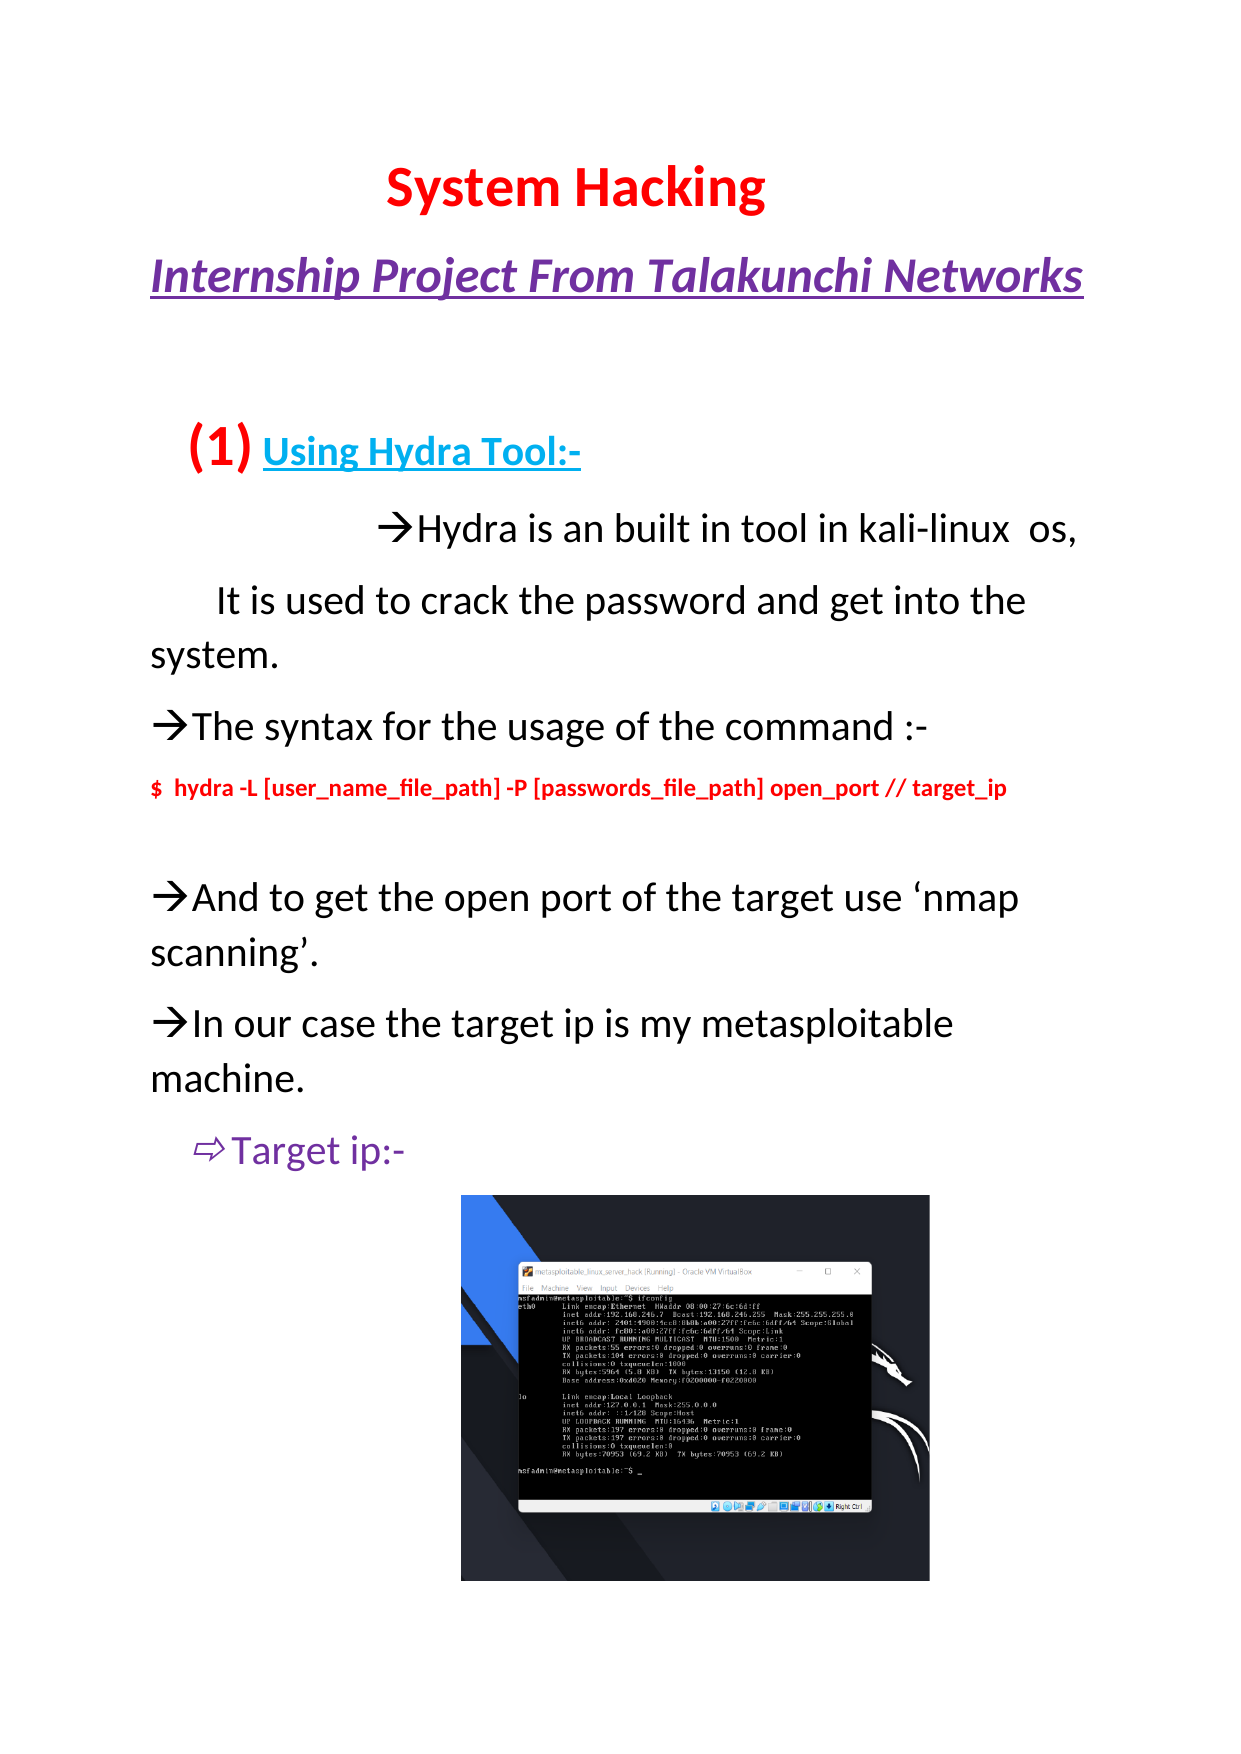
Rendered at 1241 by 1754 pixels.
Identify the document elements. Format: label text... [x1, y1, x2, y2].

text Hydra is an built in tool in kali-linux os, [375, 502, 1090, 553]
text It is used to crack the password and get into the system. [150, 574, 1090, 679]
text System Hacking [150, 150, 1090, 221]
text In our case the target ip is my metasploitable machine. [150, 997, 1090, 1103]
text The syntax for the usage of the command :- [150, 700, 1090, 751]
text Internship Project From Talakunchi Networks [150, 243, 1090, 304]
list Using Hydra Tool:- [187, 408, 1090, 480]
text And to get the open port of the target use ‘nmap scanning’. [150, 871, 1090, 977]
picture [461, 1195, 930, 1581]
list Target ip:- [187, 1124, 1090, 1174]
text $ hydra -L [user_name_file_path] -P [passwords_file_path] open_port // target_ip [150, 772, 1090, 802]
